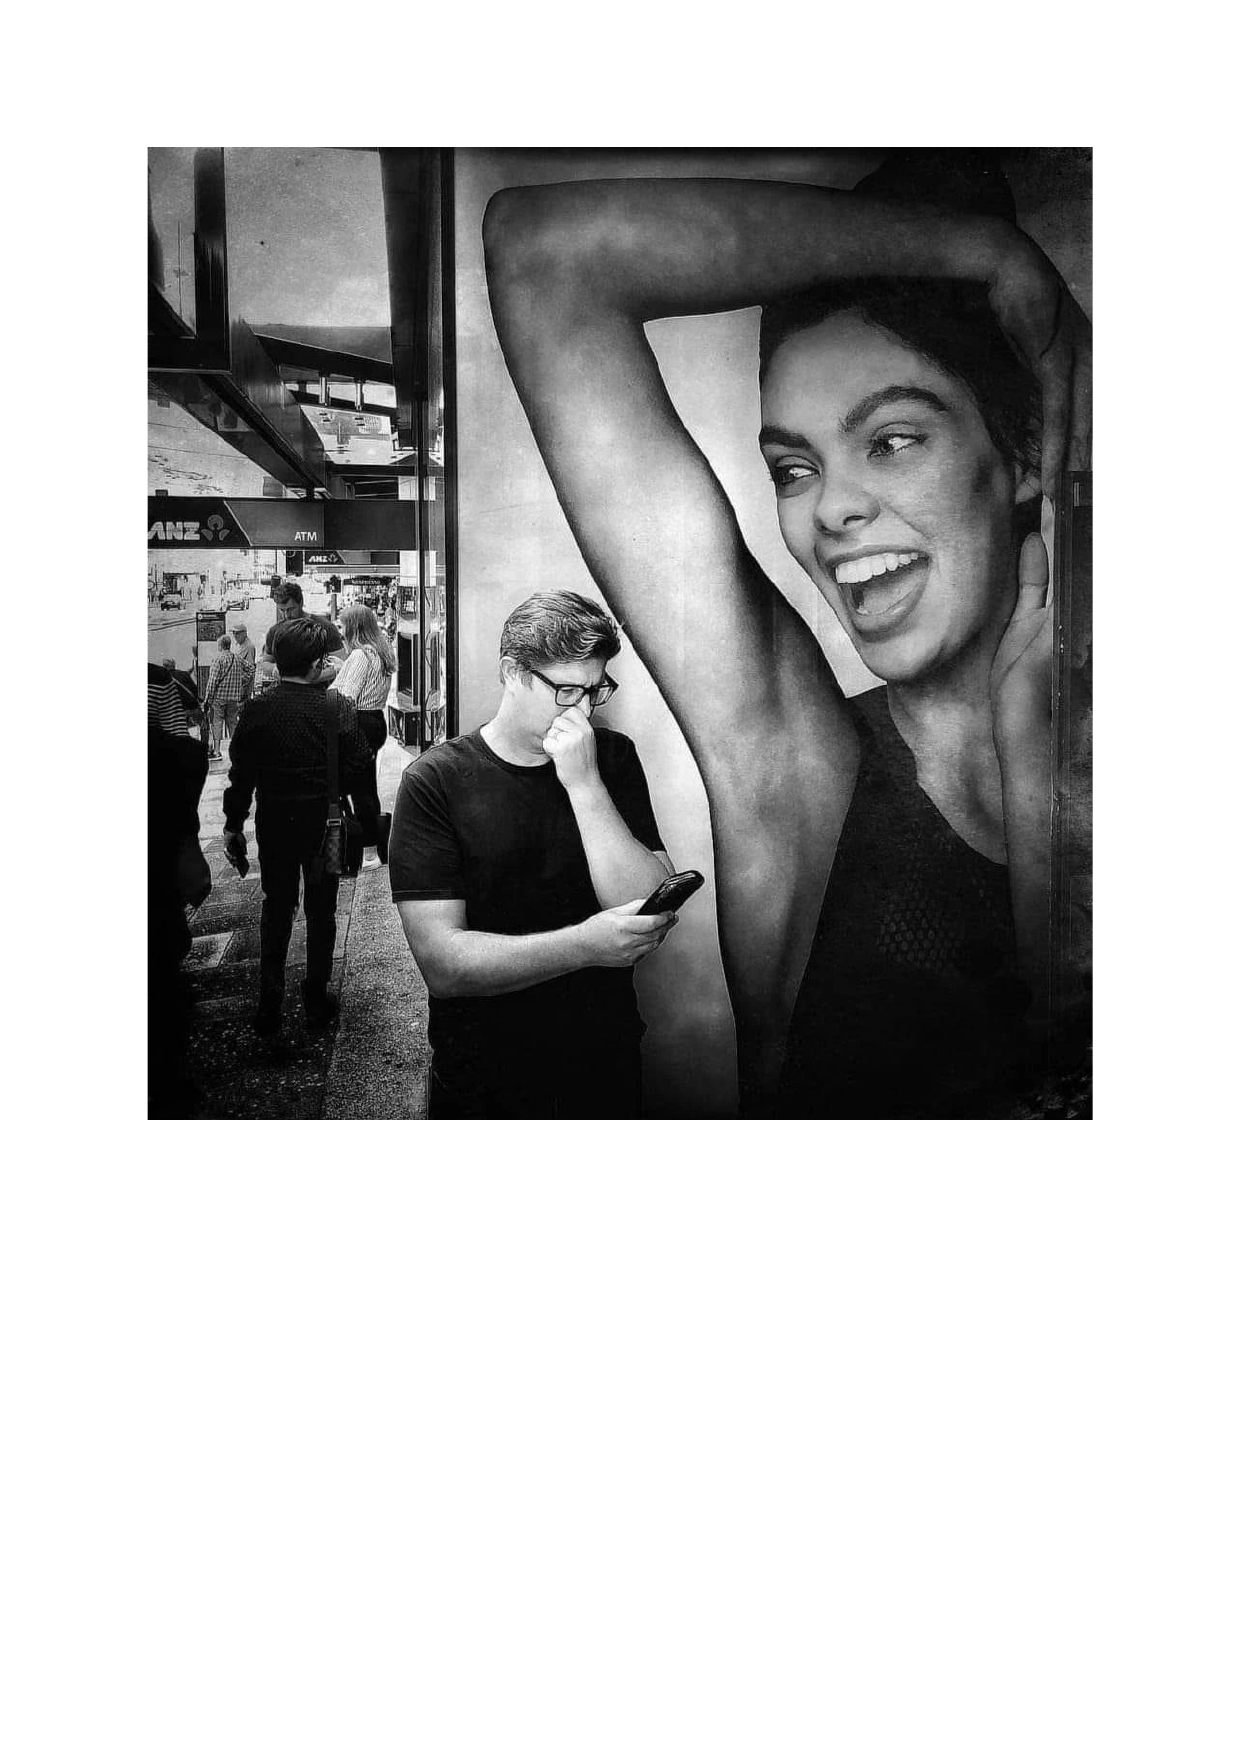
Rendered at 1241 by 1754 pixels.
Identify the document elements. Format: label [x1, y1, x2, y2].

picture [147, 147, 1093, 1120]
